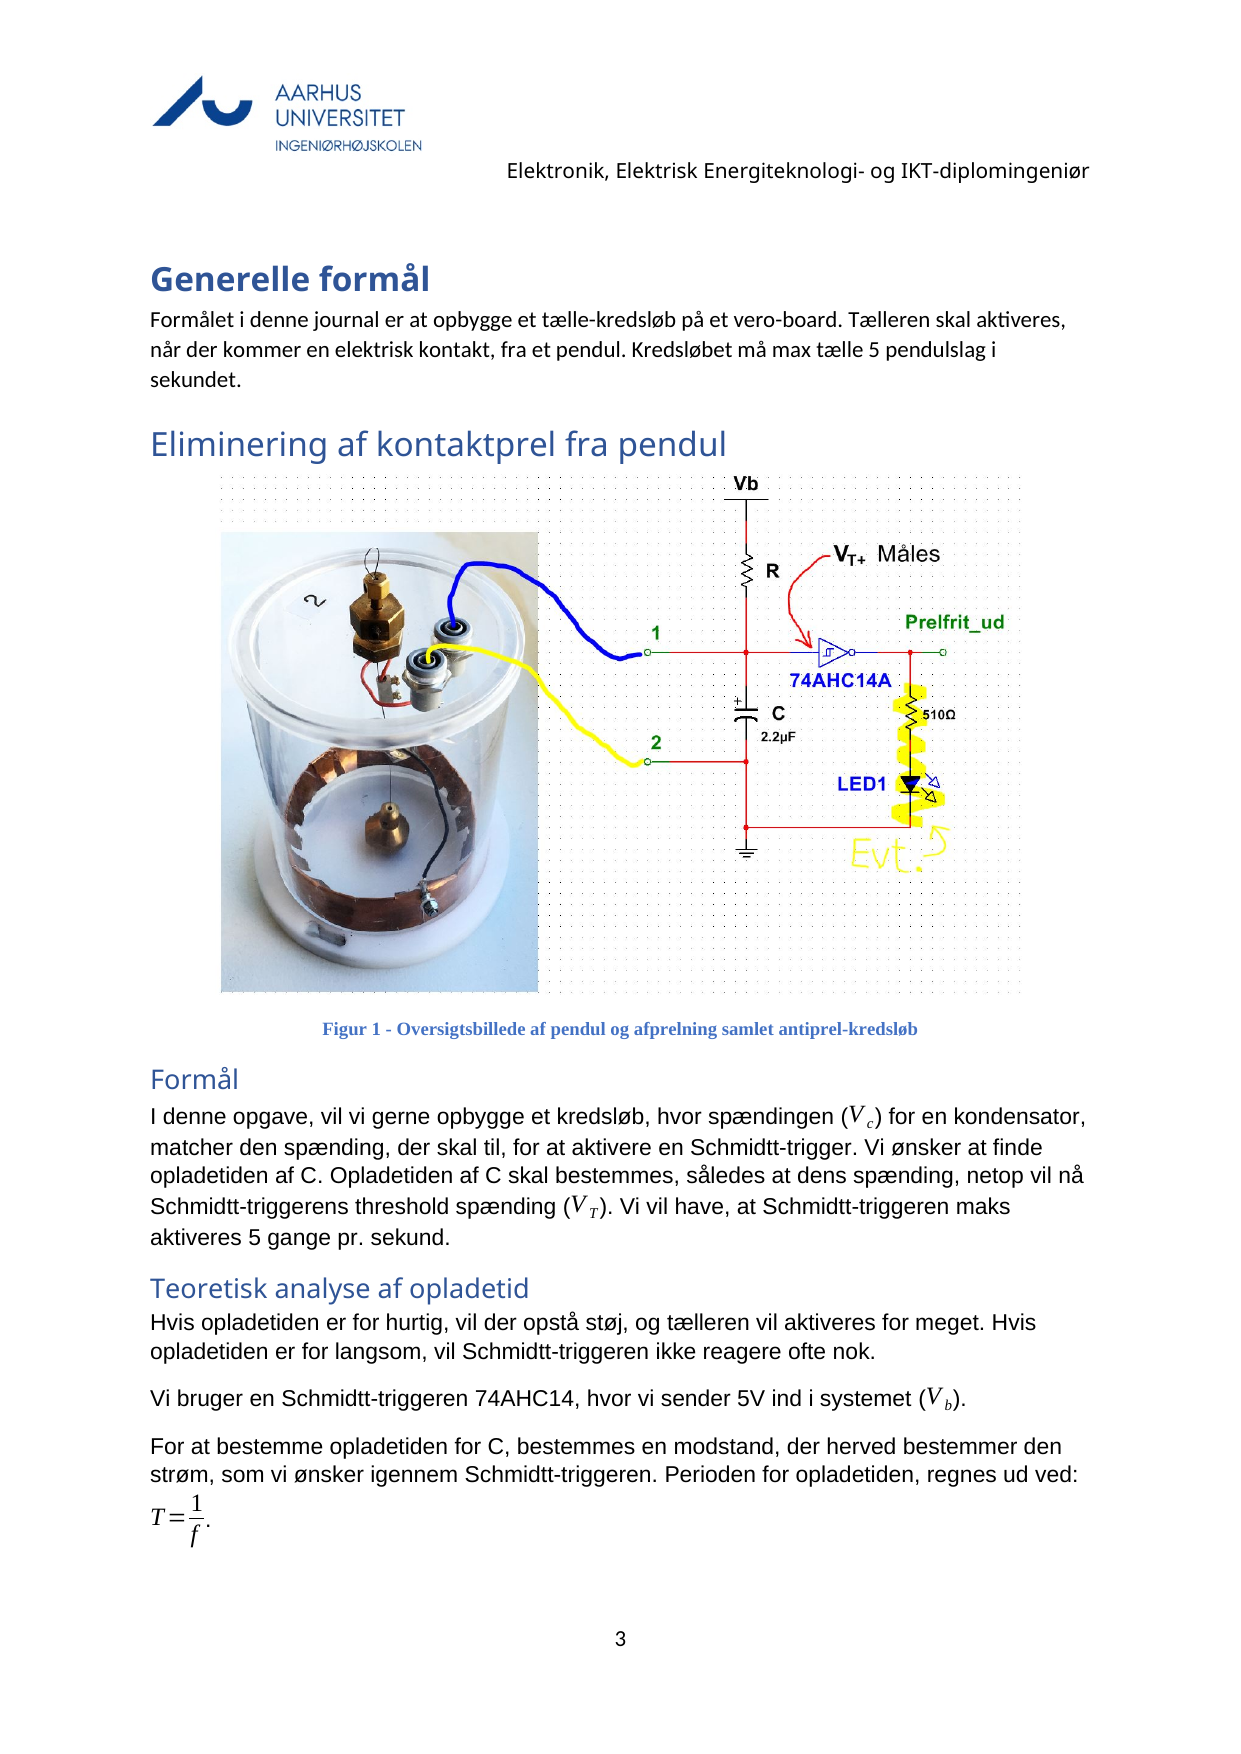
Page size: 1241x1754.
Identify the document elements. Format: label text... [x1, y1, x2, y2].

subtitle Formål [150, 1061, 1090, 1098]
subtitle Generelle formål [150, 256, 1090, 301]
subtitle Teoretisk analyse af opladetid [150, 1269, 1090, 1306]
text For at bestemme opladetiden for C, bestemmes en modstand, der herved bestemmer den strøm, som vi ønsker igennem Schmidtt-triggeren. Perioden for opladetiden, regnes ud ved: . [150, 1433, 1090, 1549]
picture [150, 73, 586, 156]
text Hvis opladetiden er for hurtig, vil der opstå støj, og tælleren vil aktiveres for meget. Hvis opladetiden er for langsom, vil Schmidtt-triggeren ikke reagere ofte nok. [150, 1309, 1090, 1364]
picture [214, 469, 1026, 1000]
subtitle Eliminering af kontaktprel fra pendul [150, 421, 1090, 466]
text Formålet i denne journal er at opbygge et tælle-kredsløb på et vero-board. Tælleren skal aktiveres, når der kommer en elektrisk kontakt, fra et pendul. Kredsløbet må max tælle 5 pendulslag i sekundet. [150, 305, 1090, 393]
text Vi bruger en Schmidtt-triggeren 74AHC14, hvor vi sender 5V ind i systemet (). [150, 1383, 1090, 1414]
text I denne opgave, vil vi gerne opbygge et kredsløb, hvor spændingen () for en kondensator, matcher den spænding, der skal til, for at aktivere en Schmidtt-trigger. Vi ønsker at finde opladetiden af C. Opladetiden af C skal bestemmes, således at dens spænding, netop vil nå Schmidtt-triggerens threshold spænding (). Vi vil have, at Schmidtt-triggeren maks aktiveres 5 gange pr. sekund. [150, 1101, 1090, 1251]
